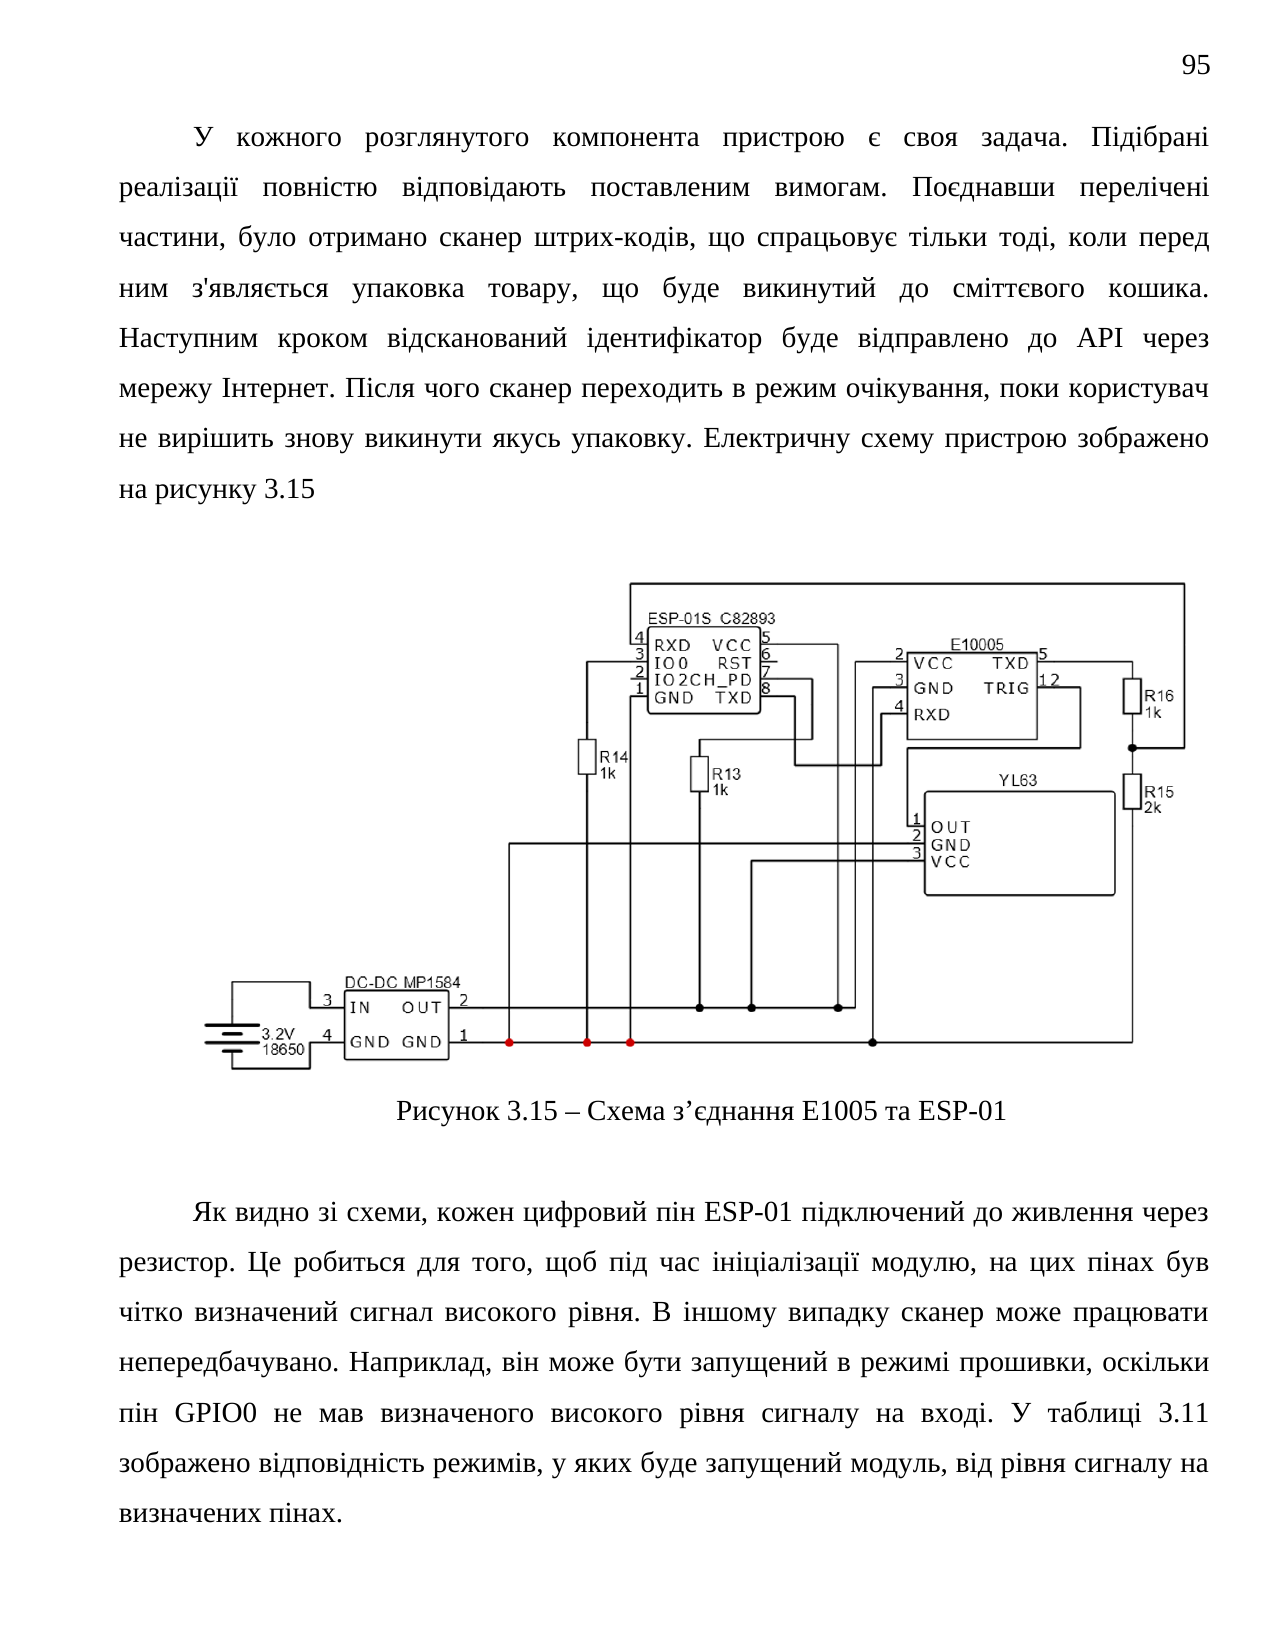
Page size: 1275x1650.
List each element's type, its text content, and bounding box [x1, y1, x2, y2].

text Рисунок 3.15 – Cхема з’єднання E1005 та ESP-01 [119, 1093, 1211, 1127]
picture [192, 571, 1196, 1077]
text У кожного розглянутого компонента пристрою є своя задача. Підібрані реалізації повністю відповідають поставленим вимогам. Поєднавши перелічені частини, було отримано сканер штрих-кодів, що спрацьовує тільки тоді, коли перед ним з'являється упаковка товару, що буде викинутий до сміттєвого кошика. Наступним кроком відсканований ідентифікатор буде відправлено до API через мережу Інтернет. Після чого сканер переходить в режим очікування, поки користувач не вирішить знову викинути якусь упаковку. Електричну схему пристрою зображено на рисунку 3.15 [119, 119, 1211, 504]
text Як видно зі схеми, кожен цифровий пін ESP-01 підключений до живлення через резистор. Це робиться для того, щоб під час ініціалізації модулю, на цих пінах був чітко визначений сигнал високого рівня. В іншому випадку сканер може працювати непередбачувано. Наприклад, він може бути запущений в режимі прошивки, оскільки пін GPIO0 не мав визначеного високого рівня сигналу на вході. У таблиці 3.11 зображено відповідність режимів, у яких буде запущений модуль, від рівня сигналу на визначених пінах. [119, 1194, 1211, 1529]
